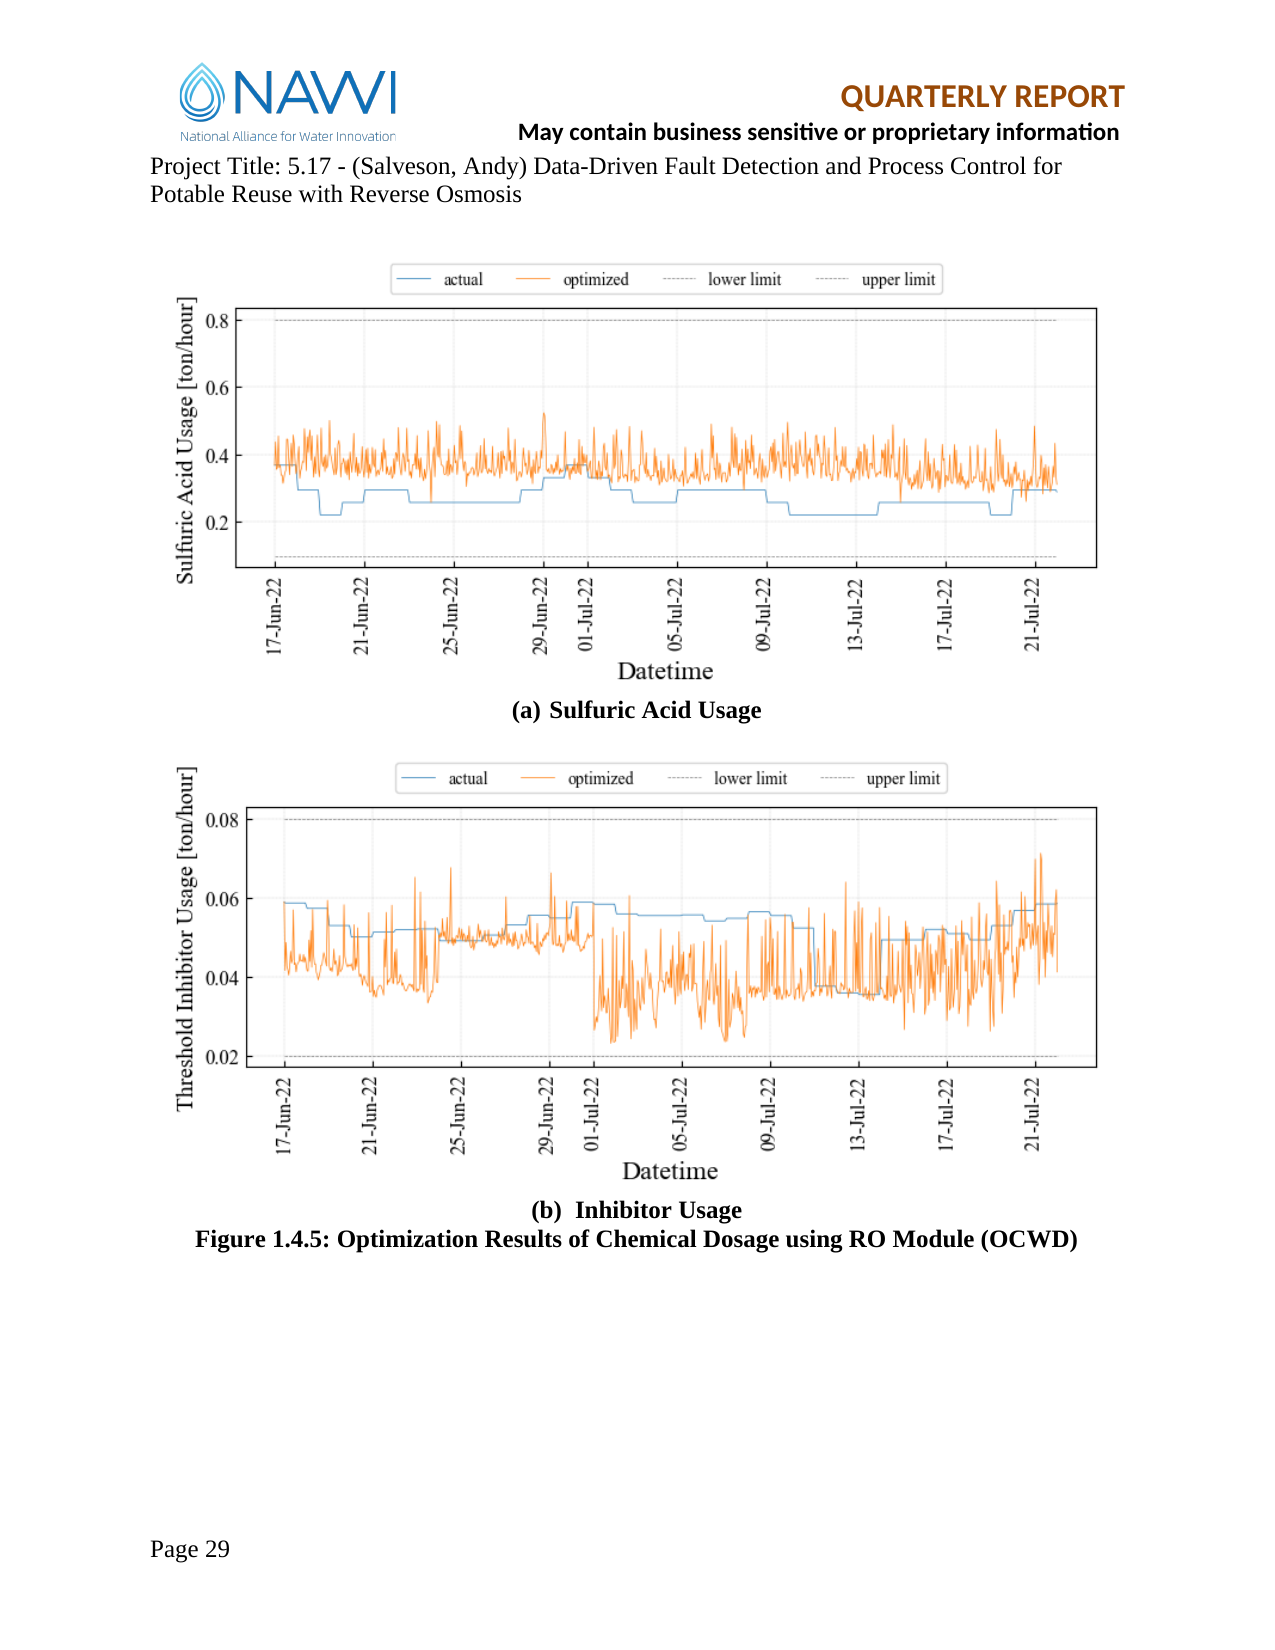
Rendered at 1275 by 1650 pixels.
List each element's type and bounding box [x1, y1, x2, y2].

picture [165, 253, 1108, 696]
picture [165, 753, 1108, 1196]
